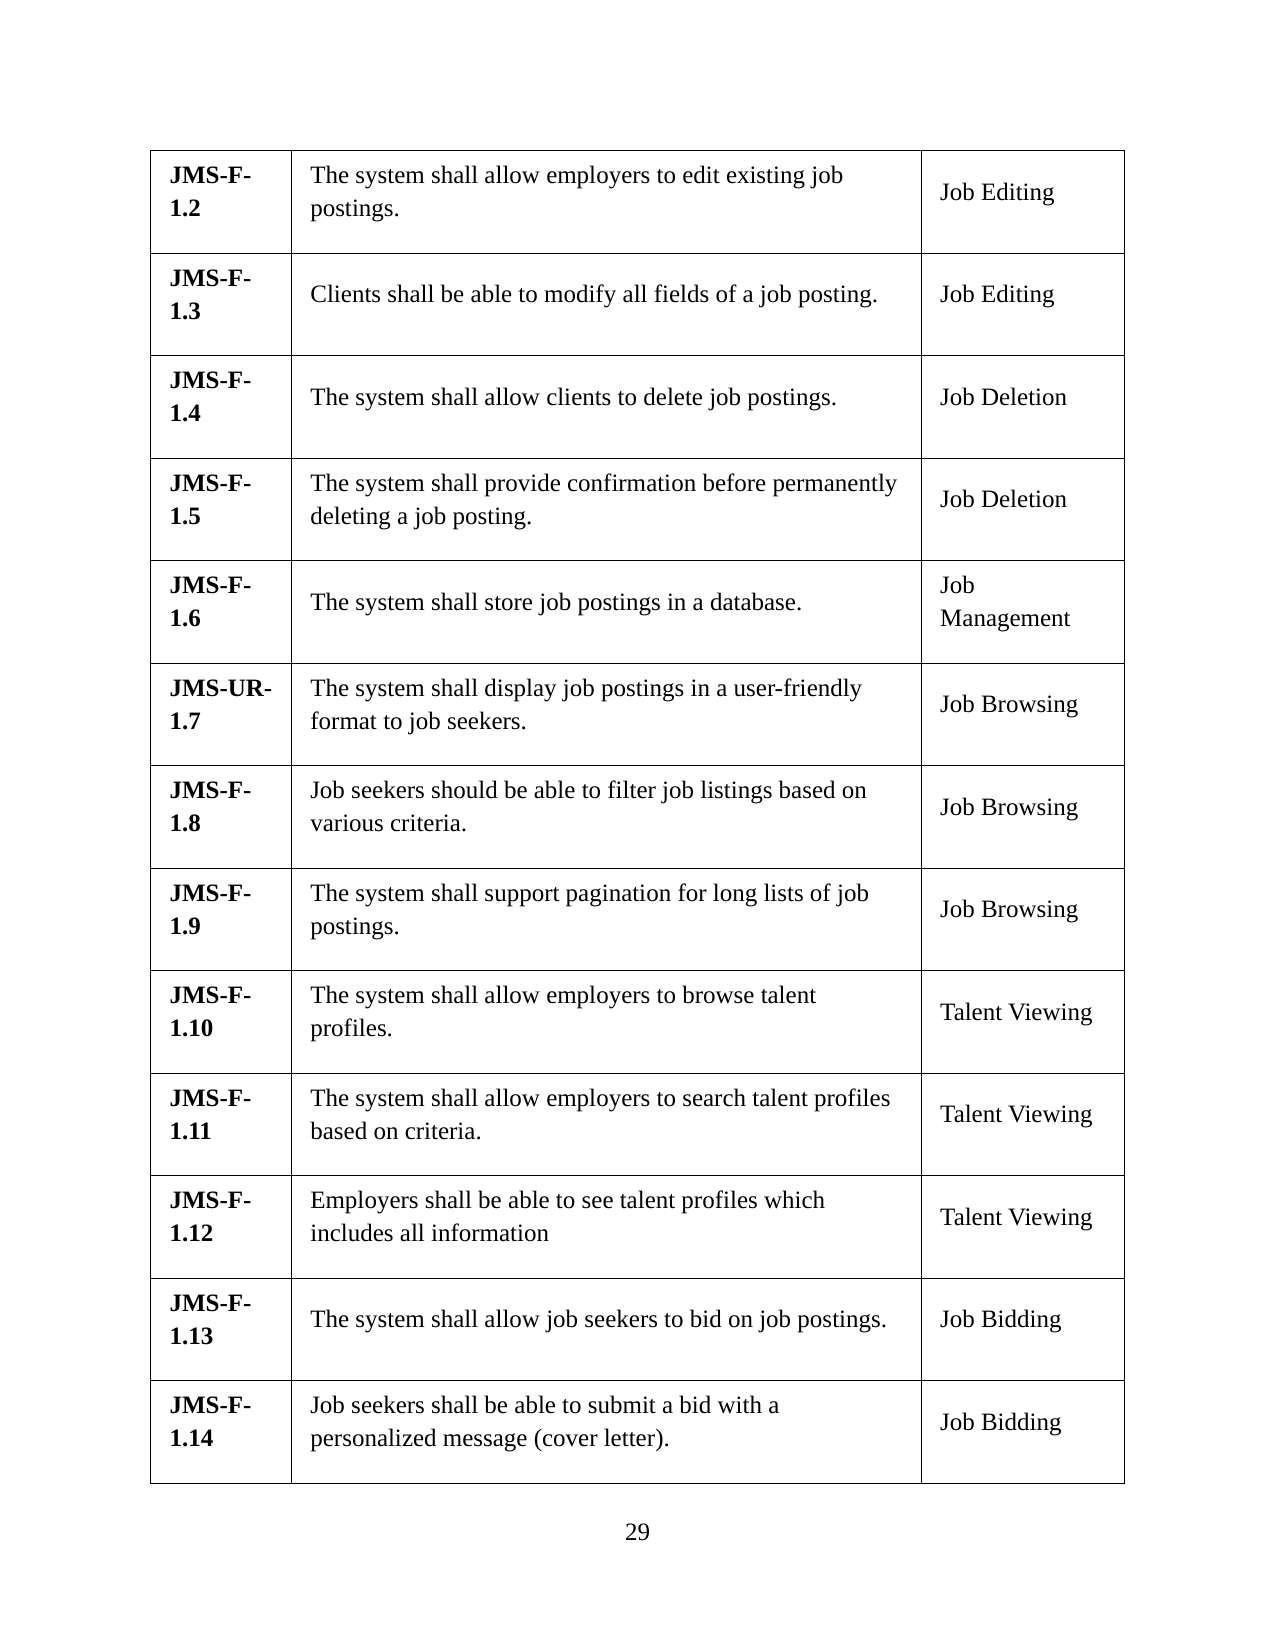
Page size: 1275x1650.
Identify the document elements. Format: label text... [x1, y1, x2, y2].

table_cell The system shall display job postings in a user-friendly format to job seekers. [292, 664, 921, 765]
table_cell JMS-F-1.3 [151, 254, 291, 355]
table_cell JMS-F-1.8 [151, 766, 291, 867]
table_cell JMS-F-1.2 [151, 151, 291, 252]
table_cell Talent Viewing [922, 1176, 1124, 1277]
table_cell Talent Viewing [922, 1074, 1124, 1175]
table_cell Job Management [922, 561, 1124, 662]
table_cell Job Bidding [922, 1381, 1124, 1482]
table_cell The system shall allow employers to search talent profiles based on criteria. [292, 1074, 921, 1175]
table_cell Job Bidding [922, 1279, 1124, 1380]
table_cell Job Deletion [922, 356, 1124, 457]
table_cell The system shall store job postings in a database. [292, 561, 921, 662]
table_cell The system shall allow clients to delete job postings. [292, 356, 921, 457]
table_cell The system shall provide confirmation before permanently deleting a job posting. [292, 459, 921, 560]
table_cell The system shall allow employers to browse talent profiles. [292, 971, 921, 1072]
table_cell Job seekers shall be able to submit a bid with a personalized message (cover letter). [292, 1381, 921, 1482]
table_cell Job Deletion [922, 459, 1124, 560]
table_cell JMS-F-1.13 [151, 1279, 291, 1380]
table_cell JMS-F-1.5 [151, 459, 291, 560]
table_cell The system shall allow employers to edit existing job postings. [292, 151, 921, 252]
table_cell Clients shall be able to modify all fields of a job posting. [292, 254, 921, 355]
table_cell Employers shall be able to see talent profiles which includes all information [292, 1176, 921, 1277]
table_cell Job seekers should be able to filter job listings based on various criteria. [292, 766, 921, 867]
table_cell Job Editing [922, 254, 1124, 355]
table_cell The system shall support pagination for long lists of job postings. [292, 869, 921, 970]
table_cell Job Editing [922, 151, 1124, 252]
table_cell JMS-F-1.10 [151, 971, 291, 1072]
table_cell JMS-F-1.12 [151, 1176, 291, 1277]
table_cell Job Browsing [922, 869, 1124, 970]
table_cell Job Browsing [922, 766, 1124, 867]
table_cell JMS-F-1.9 [151, 869, 291, 970]
table_cell JMS-F-1.4 [151, 356, 291, 457]
table_cell The system shall allow job seekers to bid on job postings. [292, 1279, 921, 1380]
table_cell JMS-F-1.6 [151, 561, 291, 662]
table_cell JMS-F-1.14 [151, 1381, 291, 1482]
table_cell JMS-UR-1.7 [151, 664, 291, 765]
table_cell Job Browsing [922, 664, 1124, 765]
table_cell JMS-F-1.11 [151, 1074, 291, 1175]
table_cell Talent Viewing [922, 971, 1124, 1072]
